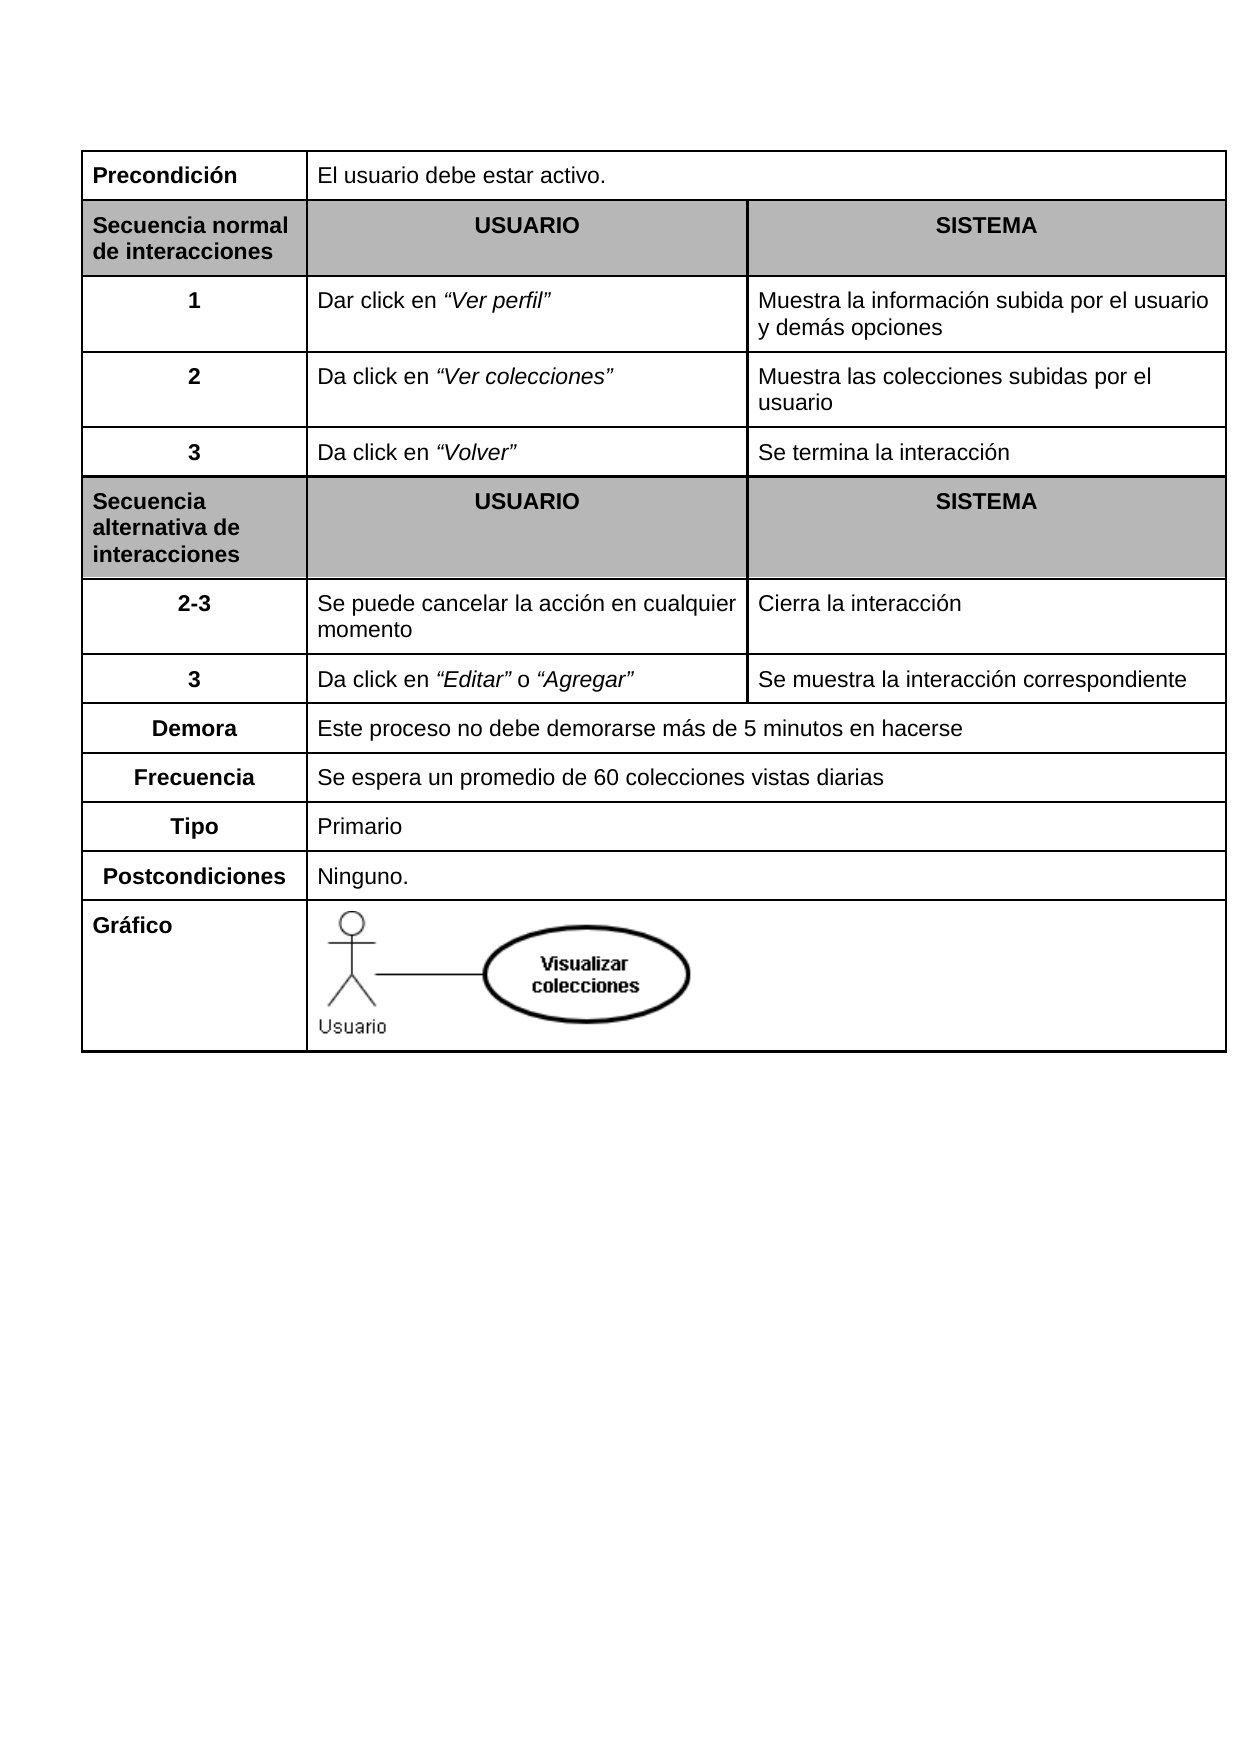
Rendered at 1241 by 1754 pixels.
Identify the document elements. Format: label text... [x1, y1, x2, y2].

table_cell USUARIO [308, 201, 746, 275]
table_cell Se termina la interacción [749, 428, 1225, 475]
table_cell Ninguno. [308, 852, 1225, 899]
table_cell 2-3 [83, 580, 306, 653]
table_cell Cierra la interacción [749, 580, 1225, 653]
table_cell 2 [83, 353, 306, 426]
table_cell 1 [83, 277, 306, 351]
picture [317, 911, 691, 1040]
table_cell Da click en “Editar” o “Agregar” [308, 655, 746, 702]
table_cell Se espera un promedio de 60 colecciones vistas diarias [308, 754, 1225, 801]
table_cell USUARIO [308, 478, 746, 577]
table_cell Da click en “Volver” [308, 428, 746, 475]
table_cell Muestra las colecciones subidas por el usuario [749, 353, 1225, 426]
table_cell SISTEMA [749, 478, 1225, 577]
table_cell Se muestra la interacción correspondiente [749, 655, 1225, 702]
table_cell Postcondiciones [83, 852, 306, 899]
table_cell Precondición [83, 152, 306, 199]
table_cell El usuario debe estar activo. [308, 152, 1225, 199]
table_cell Primario [308, 803, 1225, 850]
table_cell 3 [83, 428, 306, 475]
table_cell Este proceso no debe demorarse más de 5 minutos en hacerse [308, 704, 1225, 752]
table_cell [308, 901, 1225, 1050]
table_cell Muestra la información subida por el usuario y demás opciones [749, 277, 1225, 351]
table_cell Secuencia alternativa de interacciones [83, 478, 306, 577]
table_cell Se puede cancelar la acción en cualquier momento [308, 580, 746, 653]
table_cell Tipo [83, 803, 306, 850]
table_cell 3 [83, 655, 306, 702]
table_cell Dar click en “Ver perfil” [308, 277, 746, 351]
table_cell Da click en “Ver colecciones” [308, 353, 746, 426]
table_cell Frecuencia [83, 754, 306, 801]
table_cell Secuencia normal de interacciones [83, 201, 306, 275]
table_cell SISTEMA [749, 201, 1225, 275]
table_cell Gráfico [83, 901, 306, 1050]
table_cell Demora [83, 704, 306, 752]
